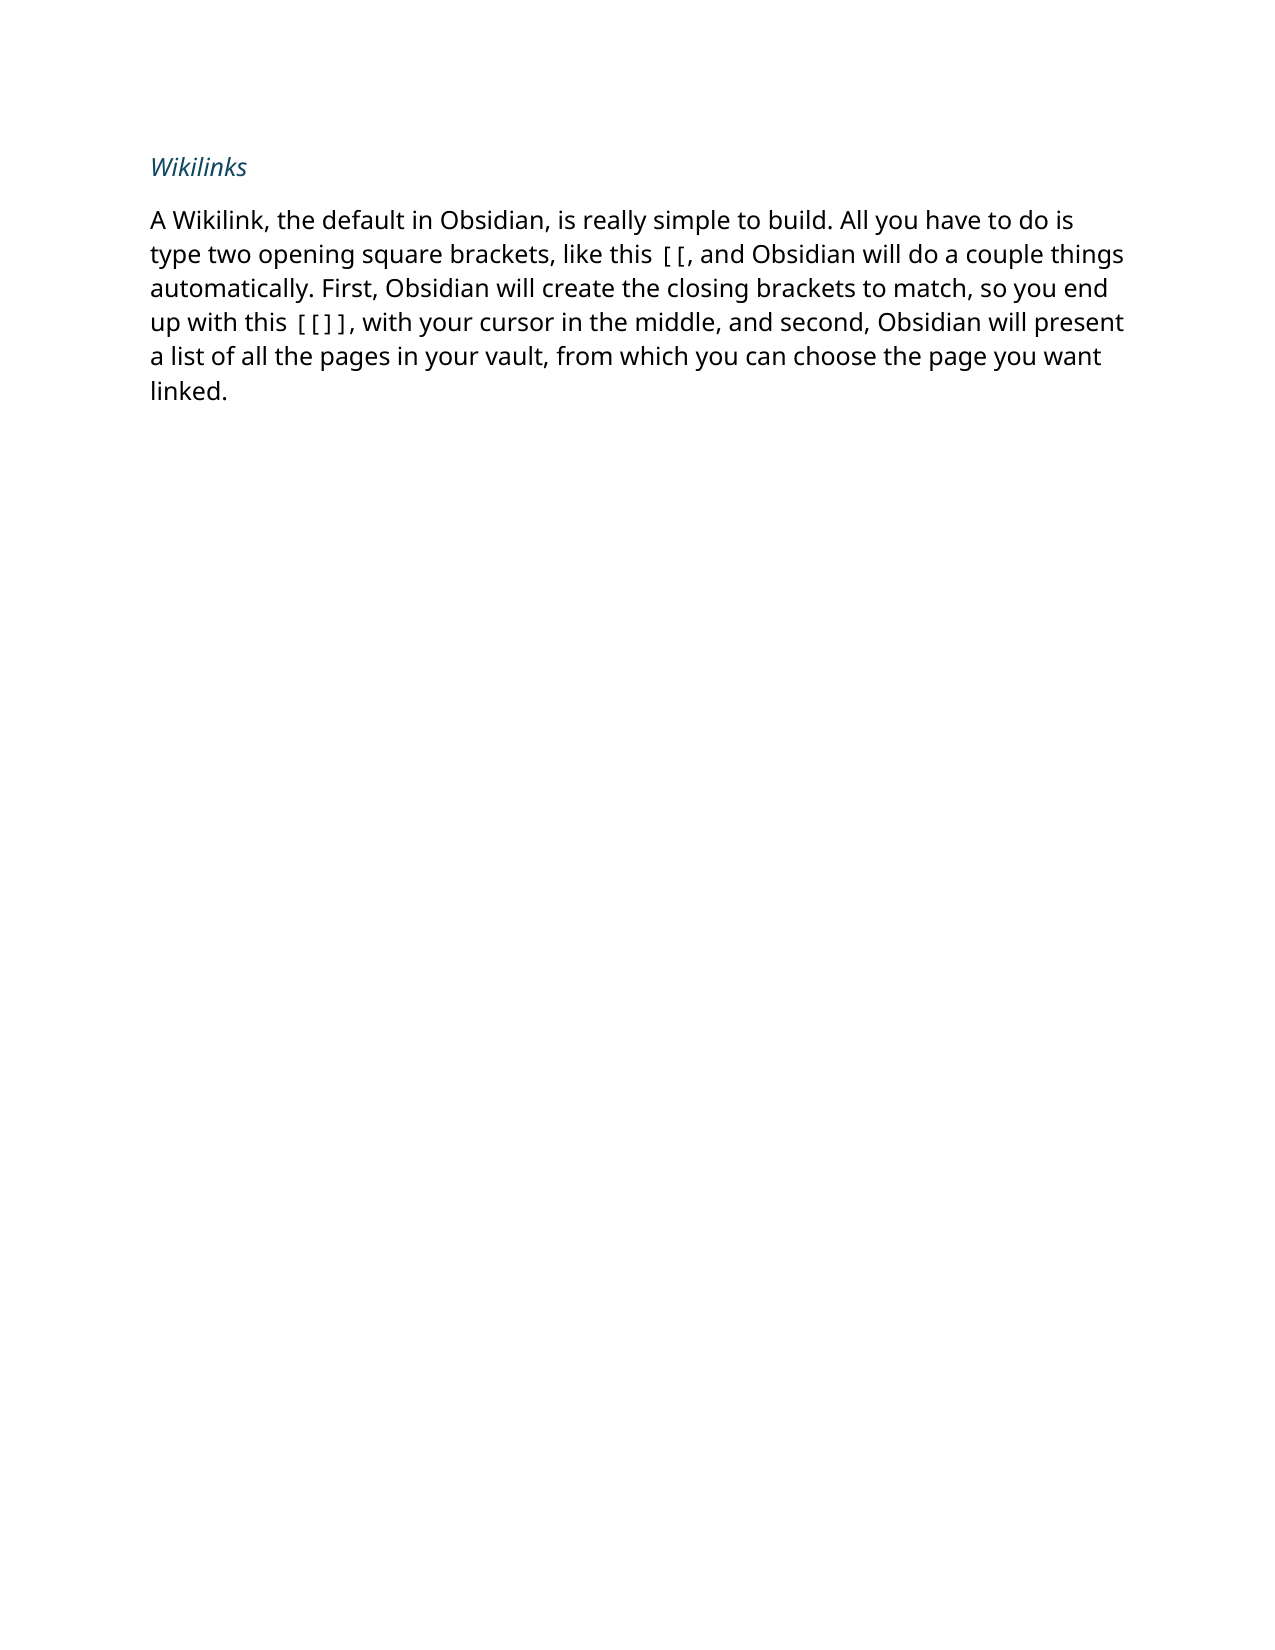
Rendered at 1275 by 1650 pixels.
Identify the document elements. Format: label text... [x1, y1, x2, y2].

text A Wikilink, the default in Obsidian, is really simple to build. All you have to do is type two opening square brackets, like this [[, and Obsidian will do a couple things automatically. First, Obsidian will create the closing brackets to match, so you end up with this [[]], with your cursor in the middle, and second, Obsidian will present a list of all the pages in your vault, from which you can choose the page you want linked. [150, 203, 1125, 407]
subtitle Wikilinks [150, 150, 1125, 184]
